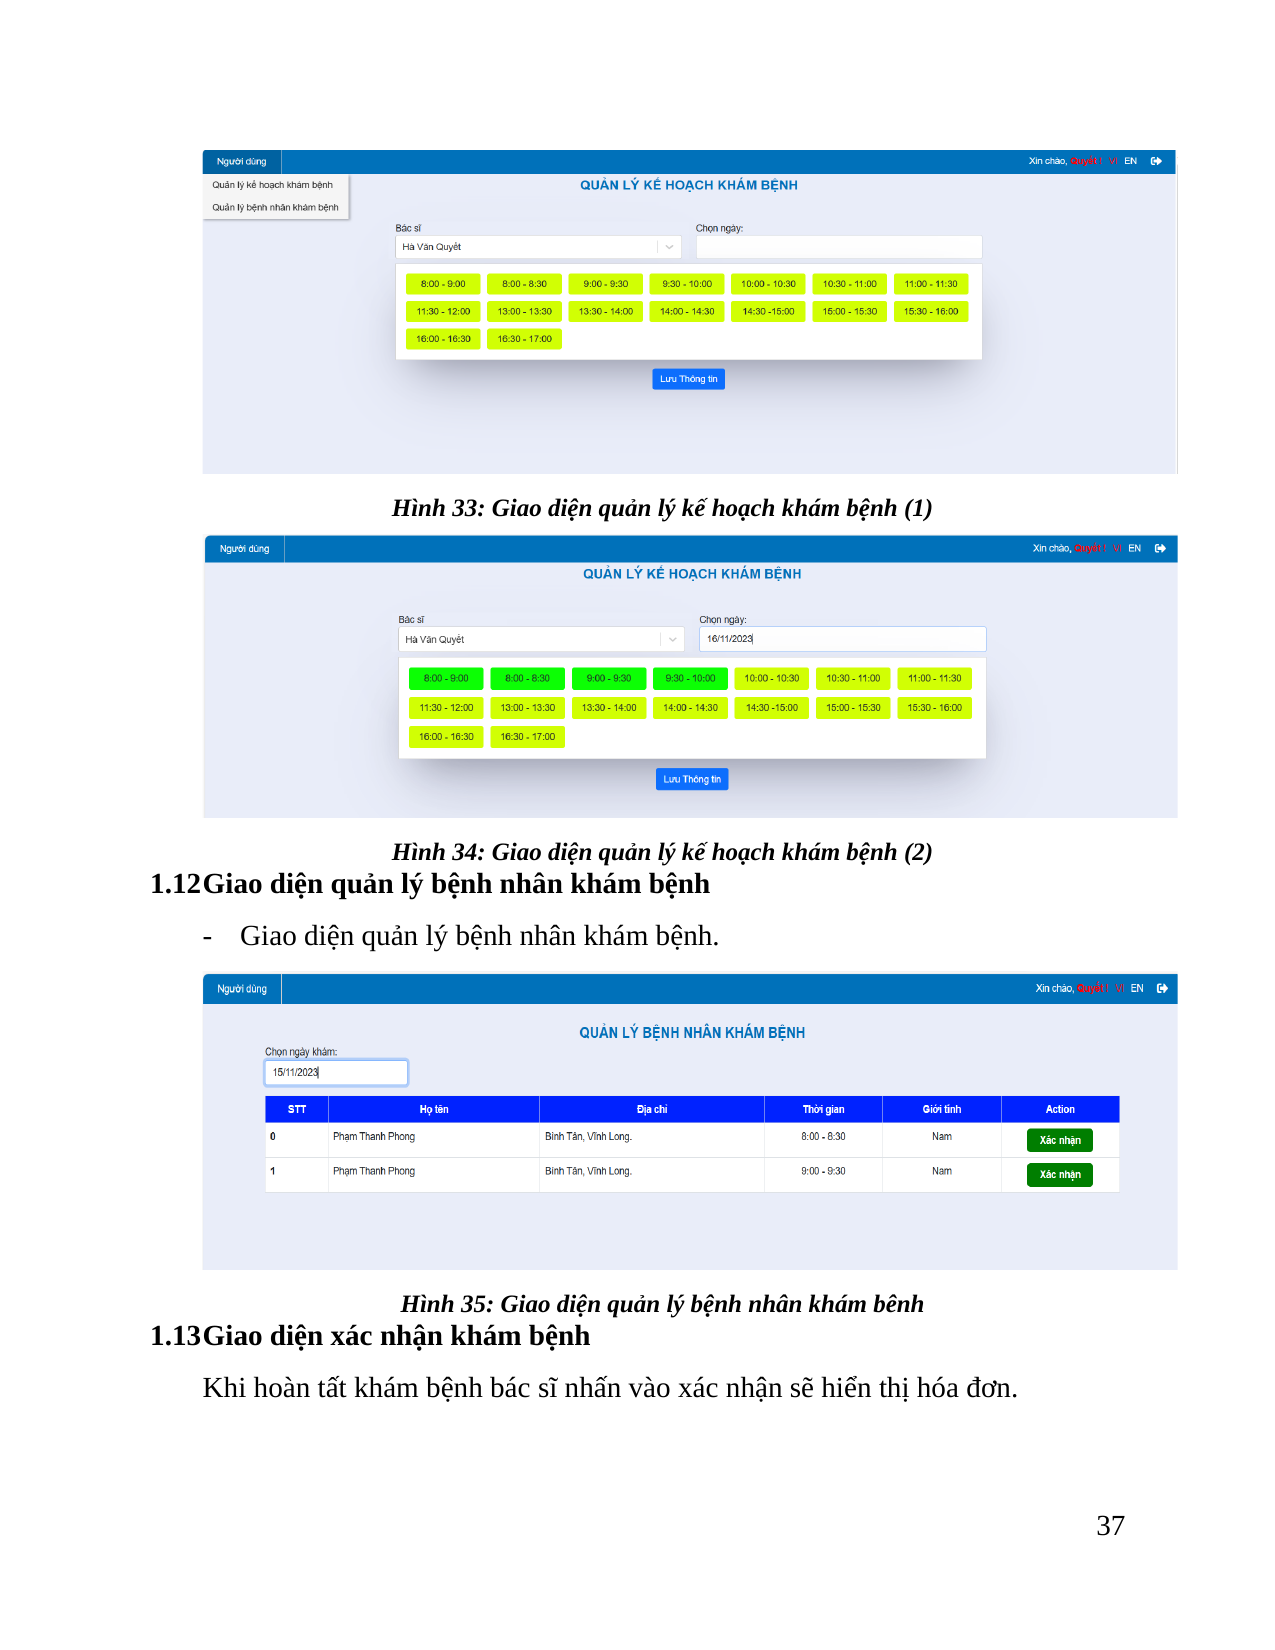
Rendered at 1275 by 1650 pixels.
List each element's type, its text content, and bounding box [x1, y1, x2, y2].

picture [202, 971, 1178, 1270]
list Giao diện quản lý bệnh nhân khám bệnh. [202, 918, 1125, 952]
picture [202, 150, 1178, 474]
picture [202, 534, 1178, 818]
subtitle Giao diện xác nhận khám bệnh [150, 1318, 1125, 1351]
subtitle Giao diện quản lý bệnh nhân khám bệnh [150, 866, 1125, 899]
text Khi hoàn tất khám bệnh bác sĩ nhấn vào xác nhận sẽ hiển thị hóa đơn. [150, 1371, 1125, 1404]
